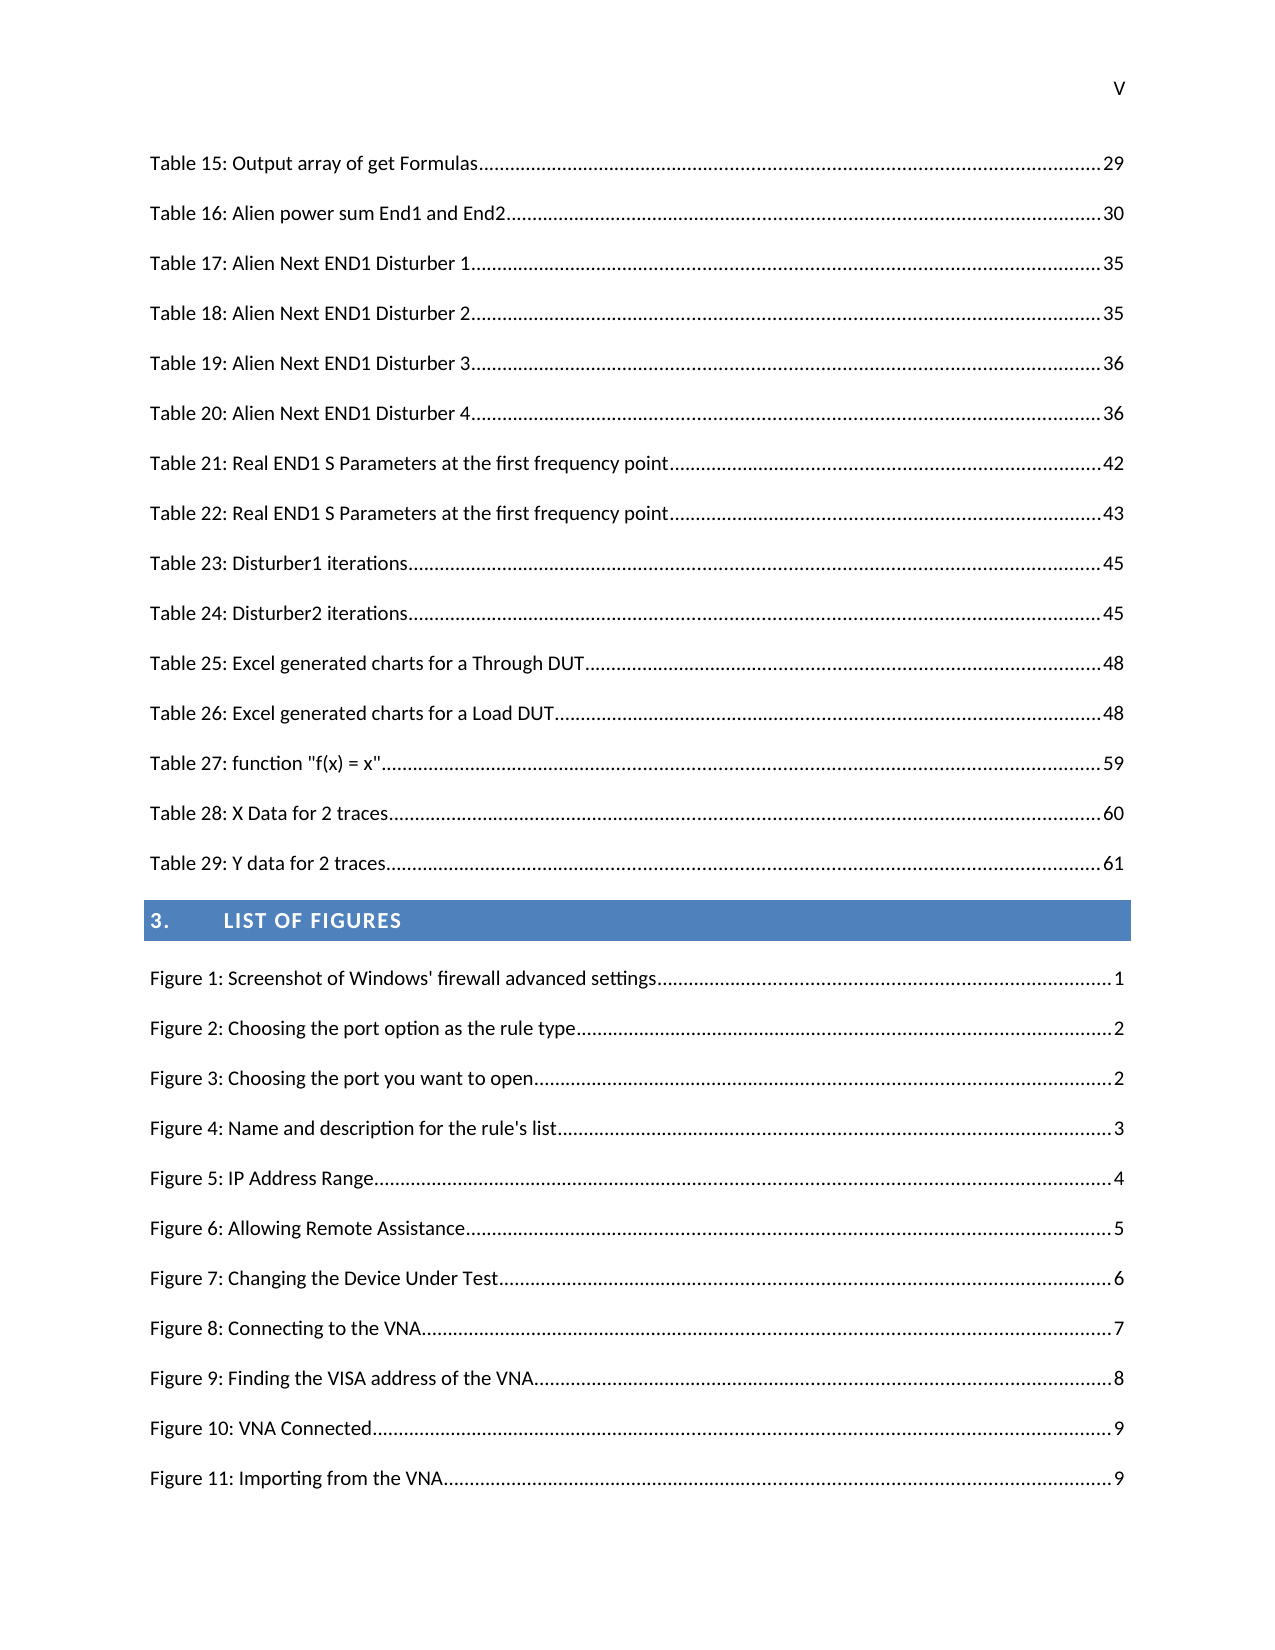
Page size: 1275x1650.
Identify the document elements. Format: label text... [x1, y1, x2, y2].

text Table 29: Y data for 2 traces 61 [150, 850, 1125, 875]
text Table 17: Alien Next END1 Disturber 1 35 [150, 250, 1125, 275]
text Figure 11: Importing from the VNA 9 [150, 1466, 1125, 1491]
text Table 21: Real END1 S Parameters at the first frequency point 42 [150, 450, 1125, 475]
text Figure 1: Screenshot of Windows' firewall advanced settings 1 [150, 966, 1125, 991]
text Table 18: Alien Next END1 Disturber 2 35 [150, 300, 1125, 325]
text Table 27: function "f(x) = x" 59 [150, 750, 1125, 775]
text Figure 10: VNA Connected 9 [150, 1416, 1125, 1441]
text Figure 4: Name and description for the rule's list 3 [150, 1116, 1125, 1141]
text Table 23: Disturber1 iterations 45 [150, 550, 1125, 575]
text Table 15: Output array of get Formulas 29 [150, 150, 1125, 175]
text Figure 7: Changing the Device Under Test 6 [150, 1266, 1125, 1291]
text Table 22: Real END1 S Parameters at the first frequency point 43 [150, 500, 1125, 525]
text Table 16: Alien power sum End1 and End2 30 [150, 200, 1125, 225]
text Table 25: Excel generated charts for a Through DUT 48 [150, 650, 1125, 675]
text Figure 5: IP Address Range 4 [150, 1166, 1125, 1191]
text Figure 8: Connecting to the VNA 7 [150, 1316, 1125, 1341]
text Table 20: Alien Next END1 Disturber 4 36 [150, 400, 1125, 425]
subtitle List of Figures [150, 906, 1125, 934]
text Figure 9: Finding the VISA address of the VNA 8 [150, 1366, 1125, 1391]
text Table 24: Disturber2 iterations 45 [150, 600, 1125, 625]
text Figure 2: Choosing the port option as the rule type 2 [150, 1016, 1125, 1041]
text Table 28: X Data for 2 traces 60 [150, 800, 1125, 825]
text Table 19: Alien Next END1 Disturber 3 36 [150, 350, 1125, 375]
text Figure 3: Choosing the port you want to open 2 [150, 1066, 1125, 1091]
text Table 26: Excel generated charts for a Load DUT 48 [150, 700, 1125, 725]
text Figure 6: Allowing Remote Assistance 5 [150, 1216, 1125, 1241]
